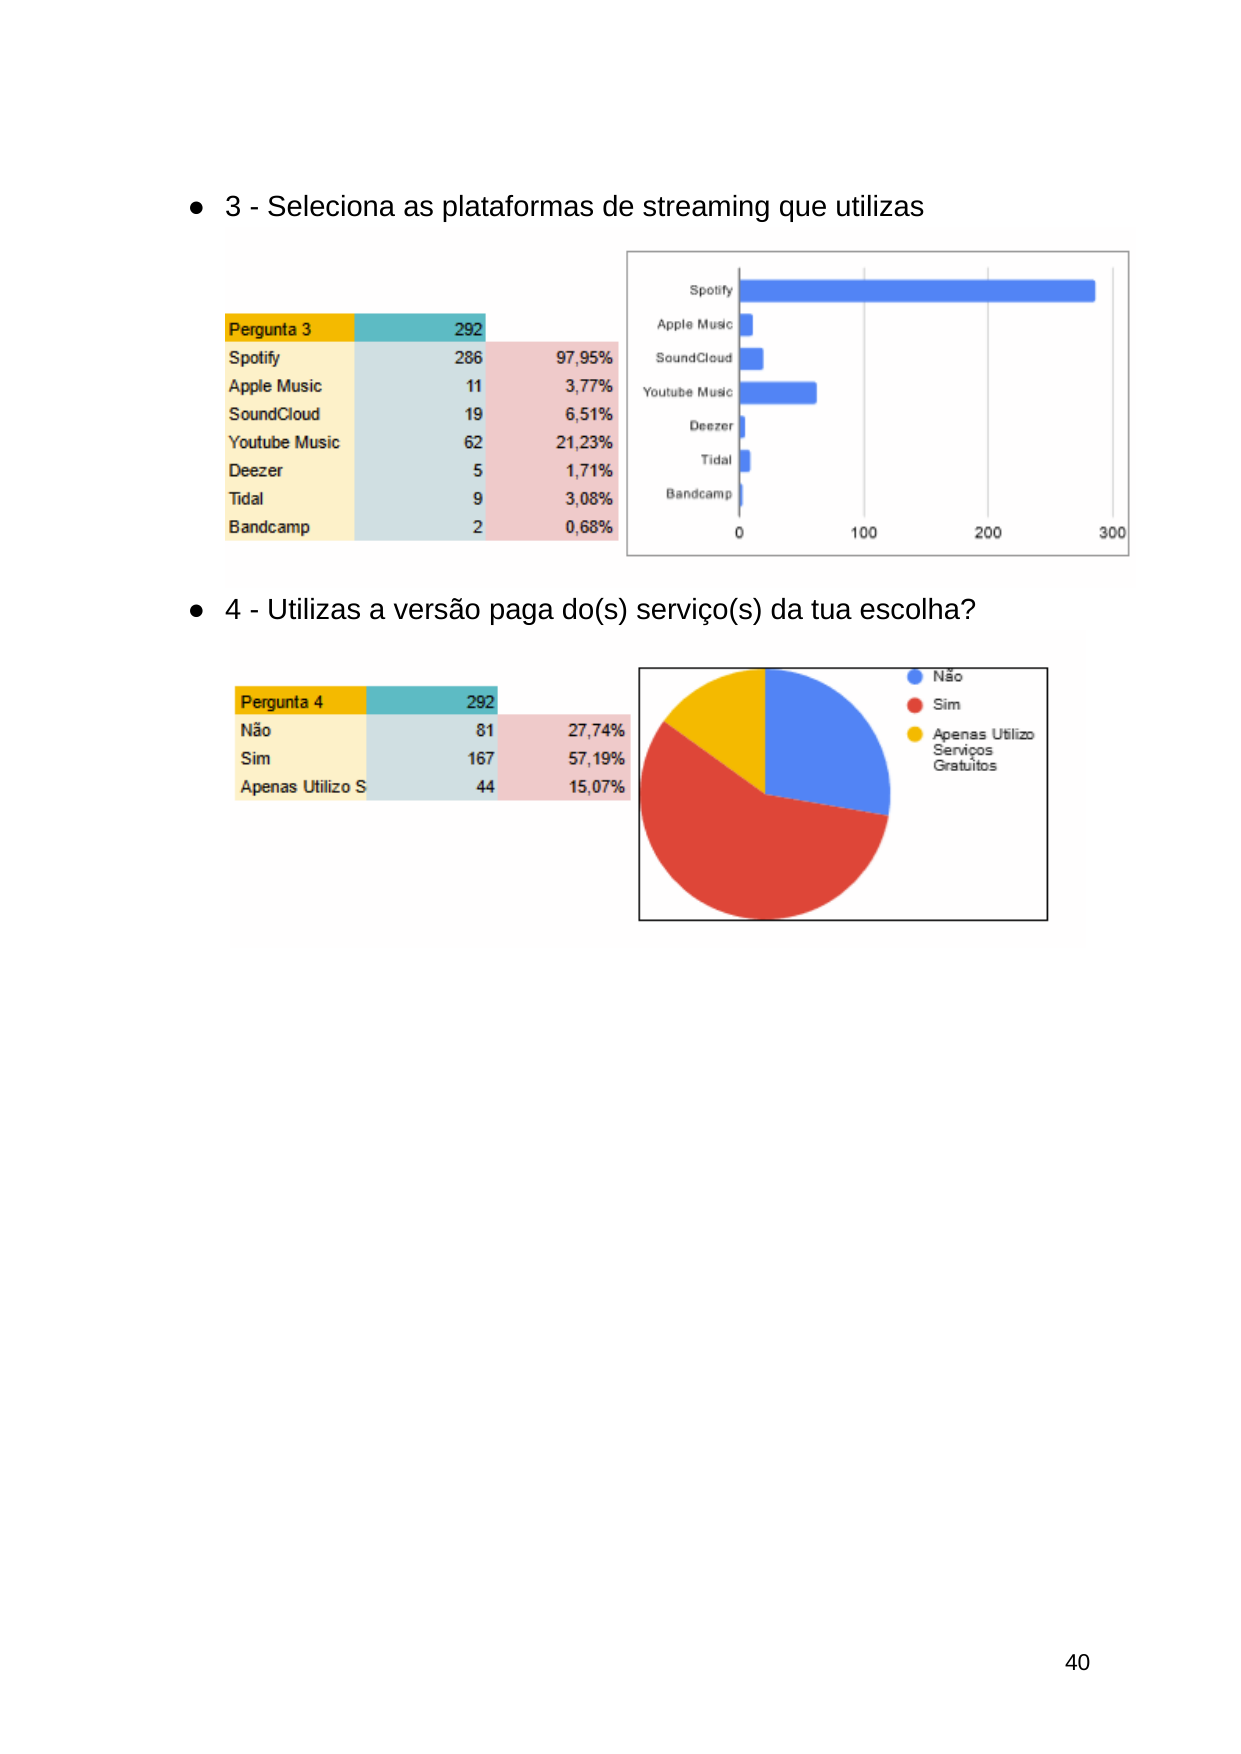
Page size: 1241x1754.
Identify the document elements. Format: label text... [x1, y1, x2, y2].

picture [229, 630, 1086, 948]
list 3 - Seleciona as plataformas de streaming que utilizas [187, 188, 1090, 222]
picture [225, 227, 1136, 588]
list 4 - Utilizas a versão paga do(s) serviço(s) da tua escolha? [187, 592, 1090, 625]
